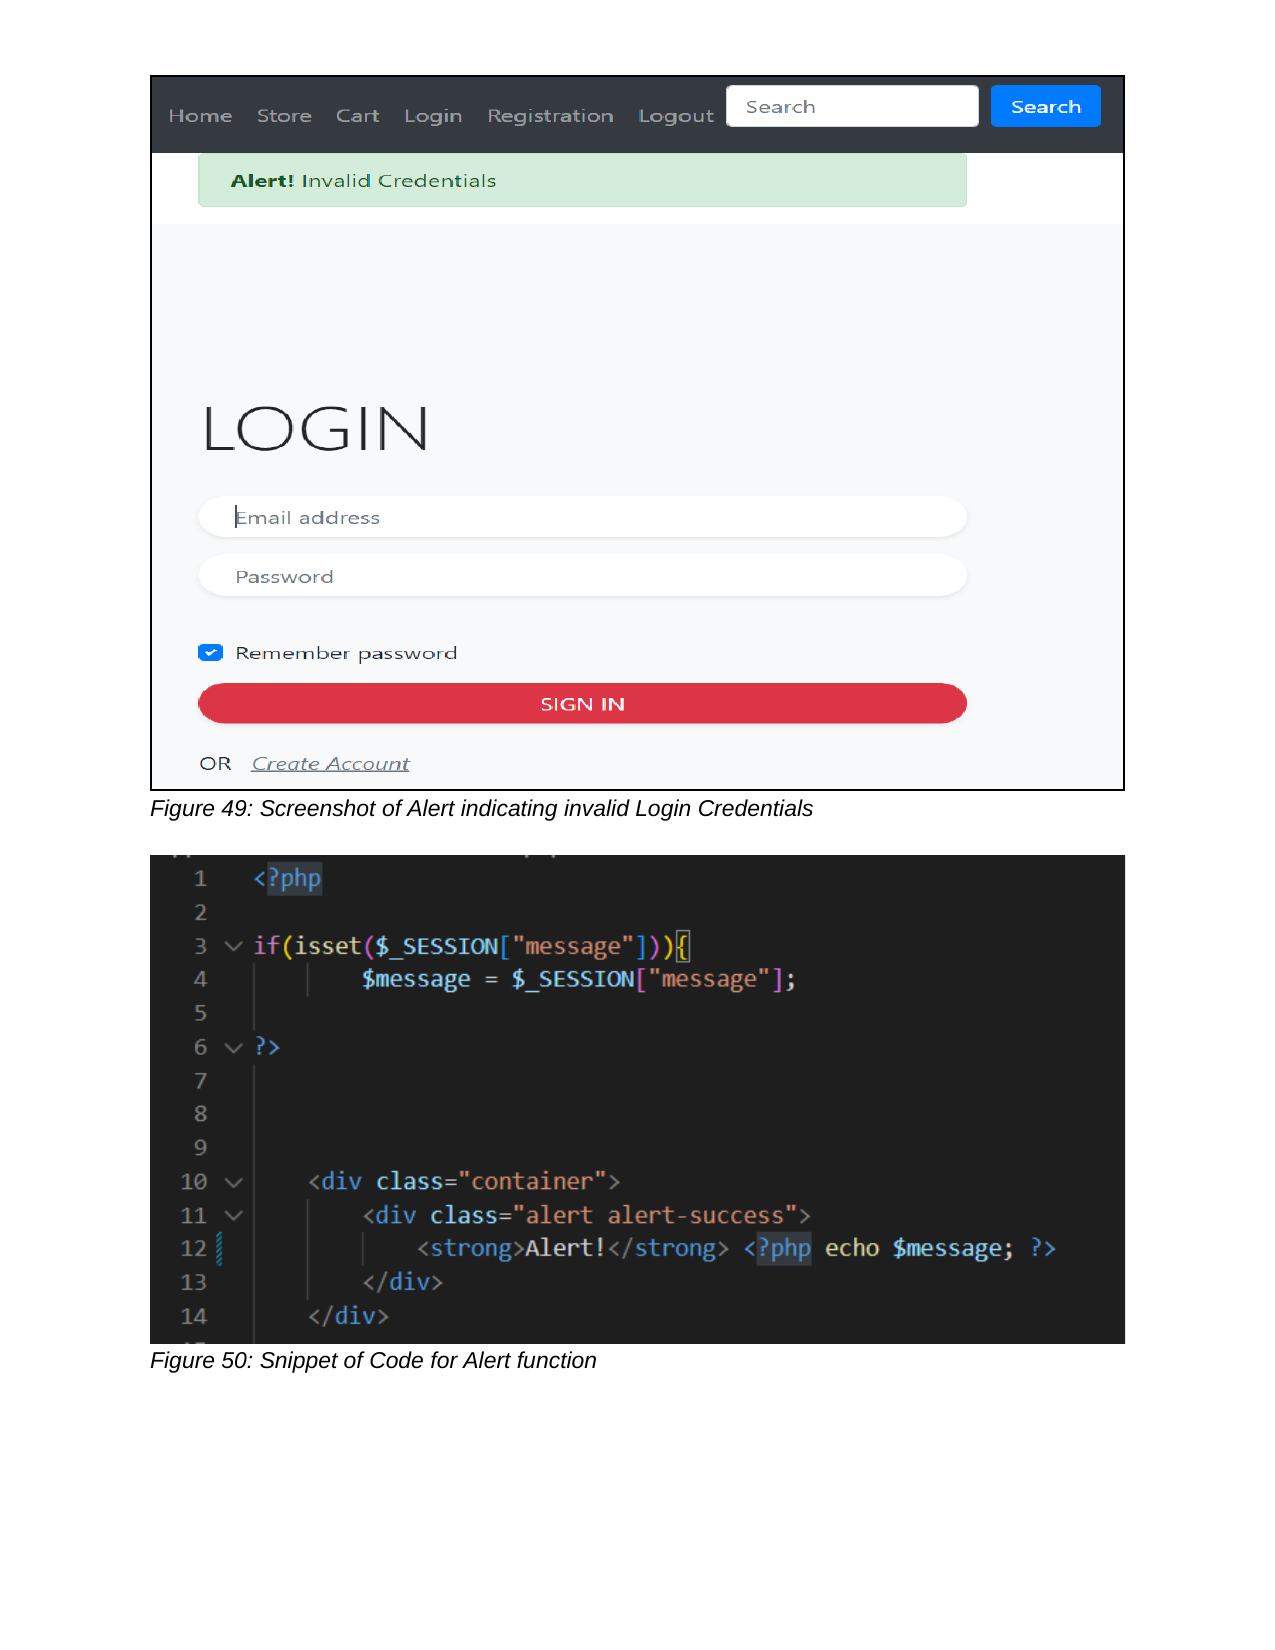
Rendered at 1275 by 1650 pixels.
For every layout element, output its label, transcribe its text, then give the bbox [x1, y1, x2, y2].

text Figure 50: Snippet of Code for Alert function [150, 1347, 1125, 1373]
picture [150, 855, 1125, 1344]
picture [152, 77, 1123, 789]
text Figure 49: Screenshot of Alert indicating invalid Login Credentials [150, 795, 1125, 822]
